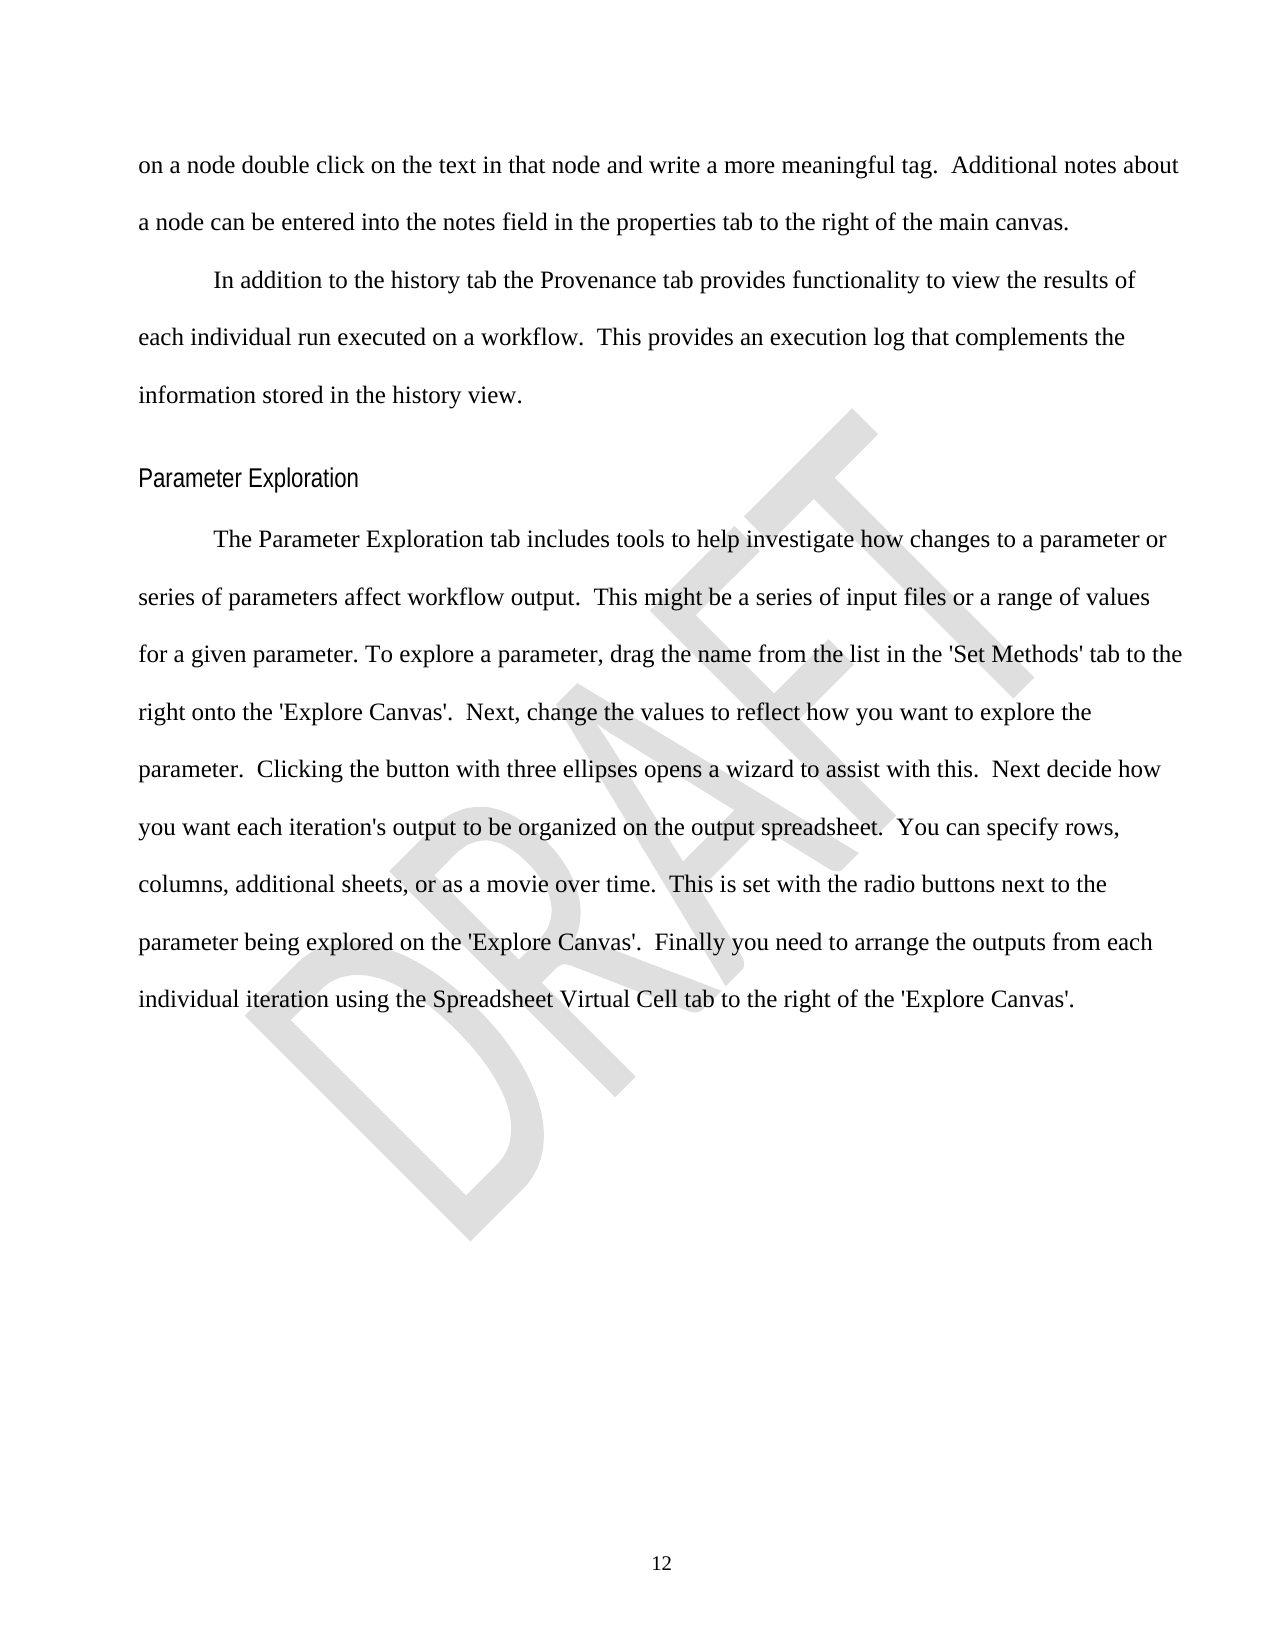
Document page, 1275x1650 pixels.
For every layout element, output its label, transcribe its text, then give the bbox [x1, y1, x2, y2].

text In addition to the history tab the Provenance tab provides functionality to view the results of each individual run executed on a workflow. This provides an execution log that complements the information stored in the history view. [138, 265, 1185, 409]
text The Parameter Exploration tab includes tools to help investigate how changes to a parameter or series of parameters affect workflow output. This might be a series of input files or a range of values for a given parameter. To explore a parameter, drag the name from the list in the 'Set Methods' tab to the right onto the 'Explore Canvas'. Next, change the values to reflect how you want to explore the parameter. Clicking the button with three ellipses opens a wizard to assist with this. Next decide how you want each iteration's output to be organized on the output spreadsheet. You can specify rows, columns, additional sheets, or as a movie over time. This is set with the radio buttons next to the parameter being explored on the 'Explore Canvas'. Finally you need to arrange the outputs from each individual iteration using the Spreadsheet Virtual Cell tab to the right of the 'Explore Canvas'. [138, 524, 1185, 1013]
subtitle Parameter Exploration [138, 462, 1185, 493]
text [138, 150, 1185, 236]
